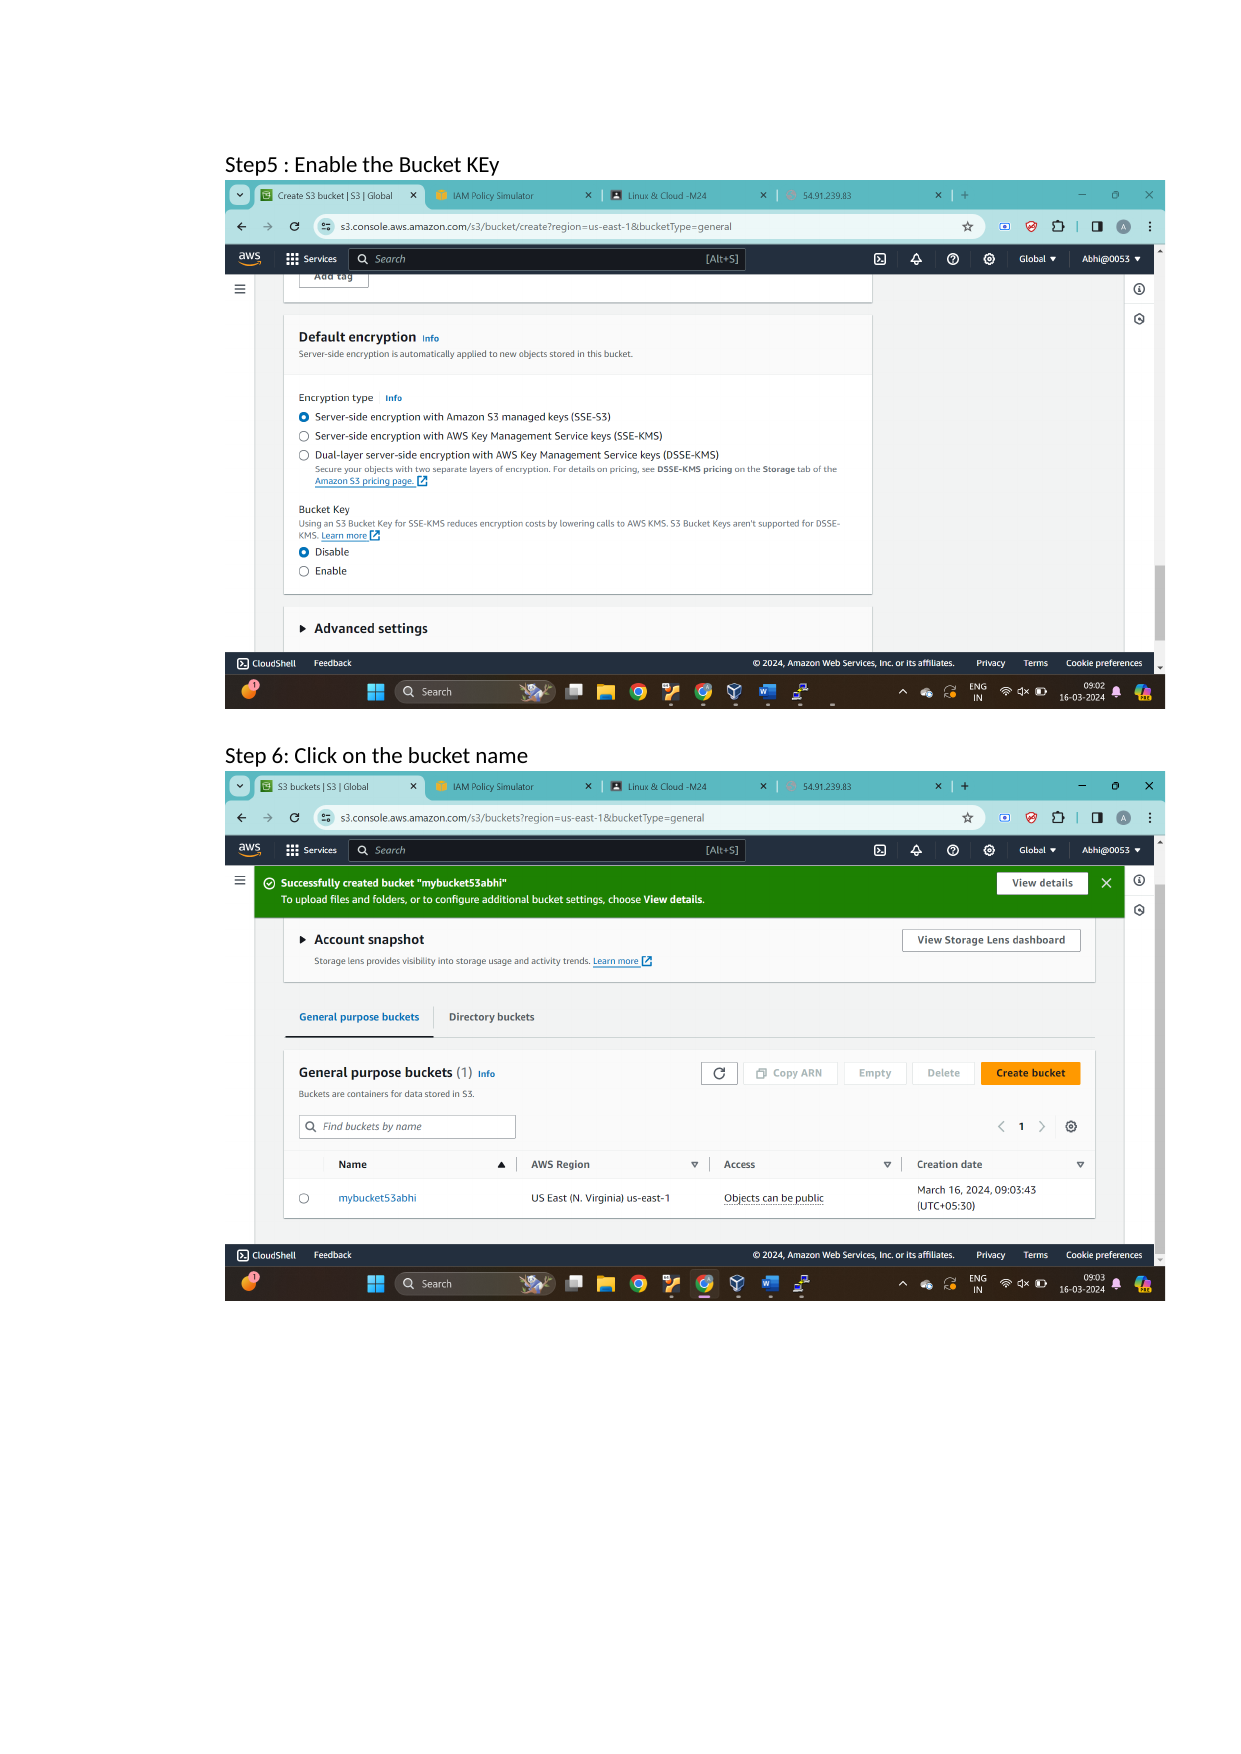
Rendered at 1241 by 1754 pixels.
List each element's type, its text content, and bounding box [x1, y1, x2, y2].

list Step 6: Click on the bucket name [225, 741, 1090, 769]
list Step5 : Enable the Bucket KEy [225, 150, 1090, 178]
picture [225, 771, 1166, 1301]
picture [225, 180, 1166, 709]
